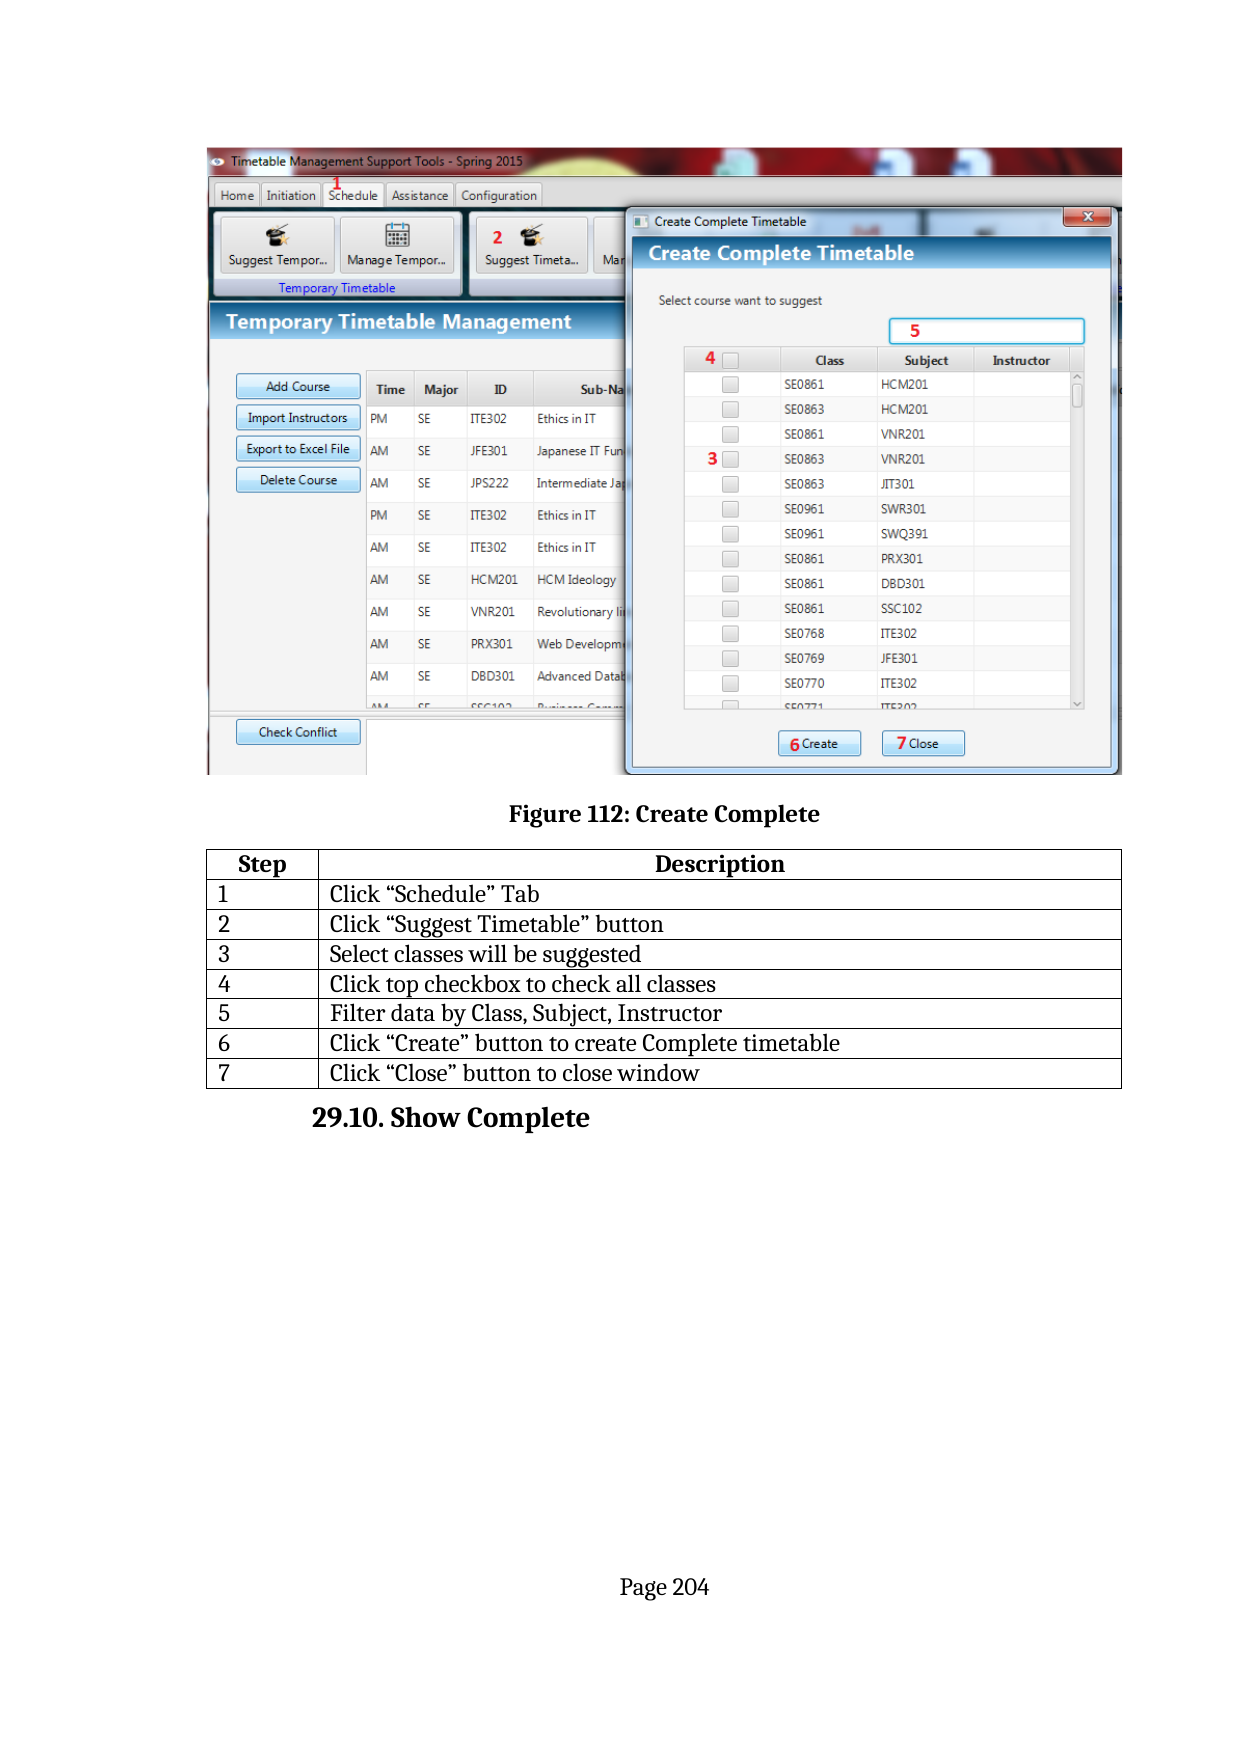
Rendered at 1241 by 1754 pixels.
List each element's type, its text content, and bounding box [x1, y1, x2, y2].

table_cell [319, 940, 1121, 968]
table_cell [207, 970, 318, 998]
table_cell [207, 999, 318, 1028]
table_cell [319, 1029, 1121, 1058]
picture [206, 147, 1123, 775]
subtitle 29.10. Show Complete [312, 1101, 1122, 1135]
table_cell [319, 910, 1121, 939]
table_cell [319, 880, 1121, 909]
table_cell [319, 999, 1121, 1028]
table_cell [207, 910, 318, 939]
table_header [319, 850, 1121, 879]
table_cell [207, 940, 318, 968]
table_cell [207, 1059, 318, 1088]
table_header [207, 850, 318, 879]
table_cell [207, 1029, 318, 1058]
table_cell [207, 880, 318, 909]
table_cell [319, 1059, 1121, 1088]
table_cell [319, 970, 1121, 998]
